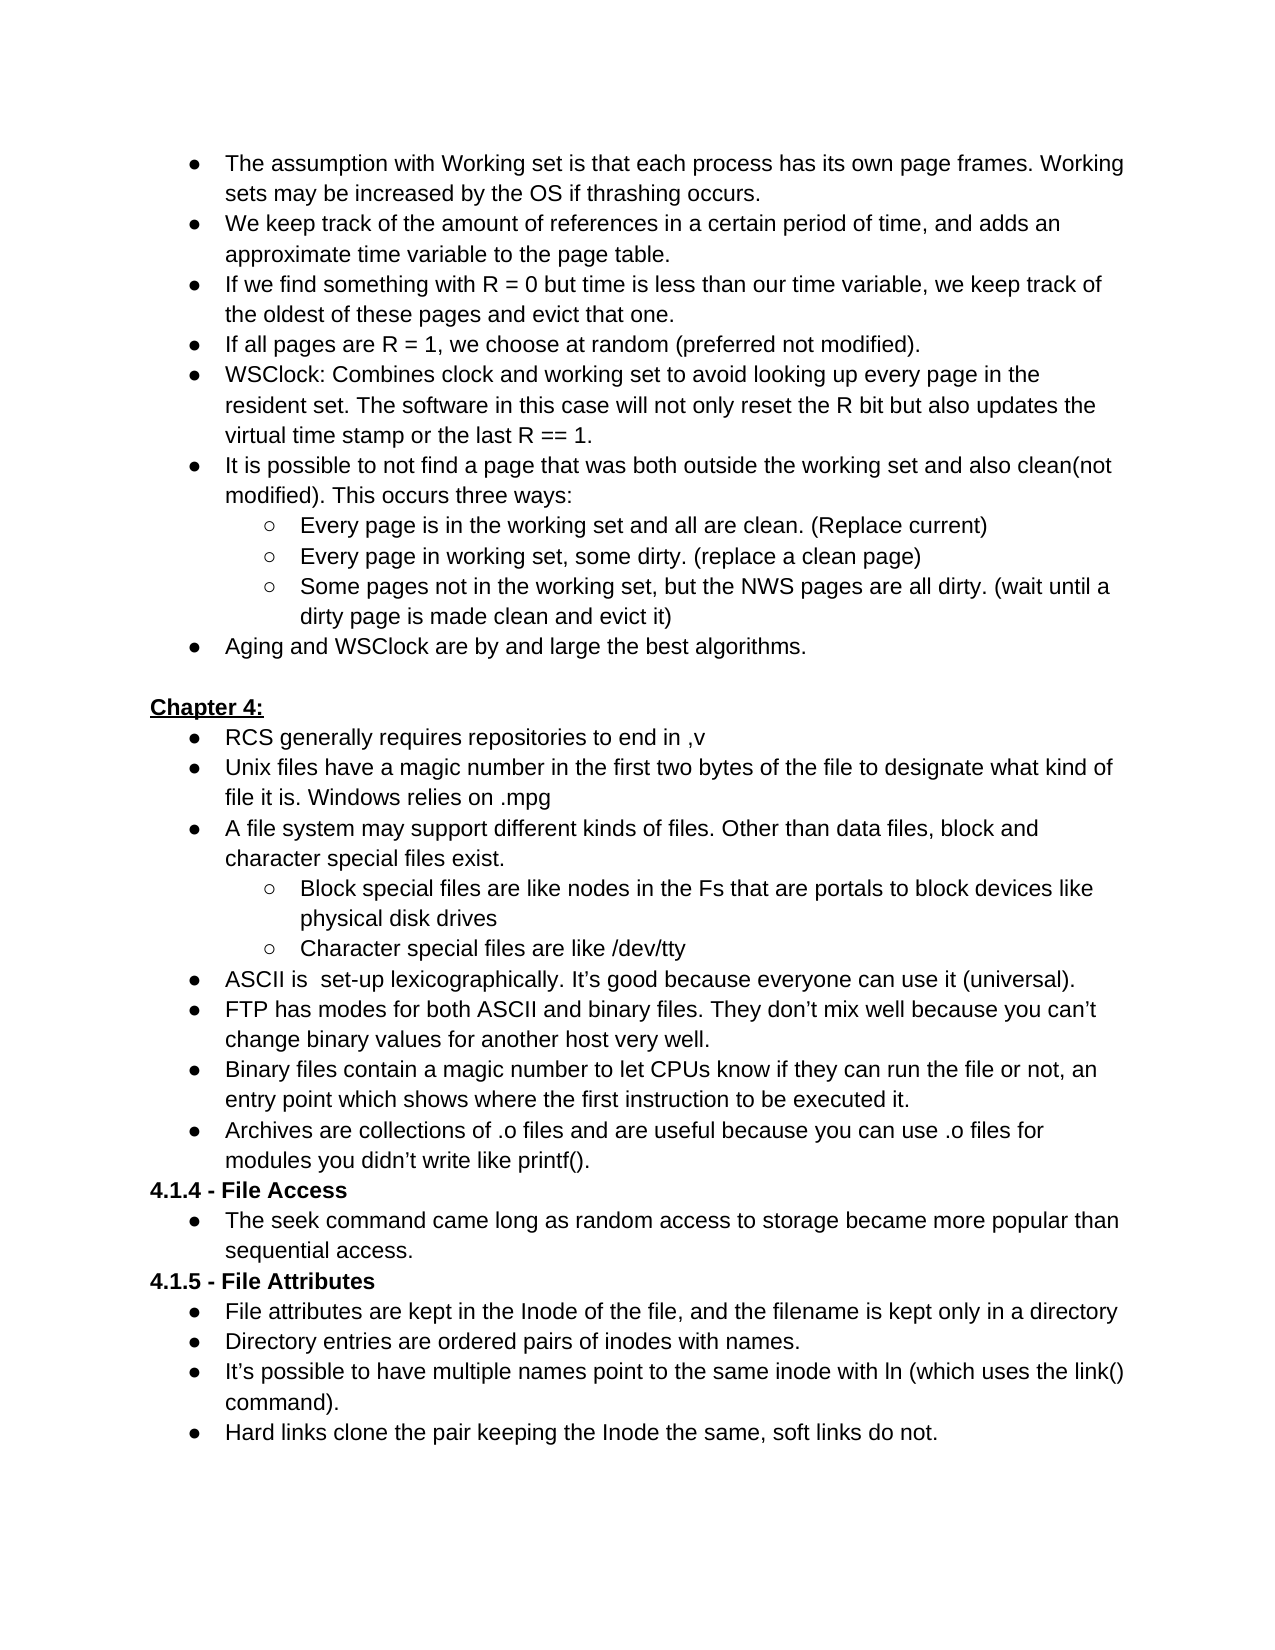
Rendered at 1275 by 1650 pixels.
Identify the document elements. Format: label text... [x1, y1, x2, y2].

list RCS generally requires repositories to end in ,v [187, 724, 1125, 750]
list Aging and WSClock are by and large the best algorithms. [187, 633, 1125, 660]
list The assumption with Working set is that each process has its own page frames. Working sets may be increased by the OS if thrashing occurs. [187, 150, 1125, 207]
list Every page is in the working set and all are clean. (Replace current) [262, 512, 1125, 539]
list The seek command came long as random access to storage became more popular than sequential access. [187, 1207, 1125, 1264]
list Block special files are like nodes in the Fs that are portals to block devices like physical disk drives [262, 875, 1125, 932]
list File attributes are kept in the Inode of the file, and the filename is kept only in a directory [187, 1298, 1125, 1324]
list Archives are collections of .o files and are useful because you can use .o files for modules you didn’t write like printf(). [187, 1117, 1125, 1173]
list If all pages are R = 1, we choose at random (preferred not modified). [187, 331, 1125, 358]
list FTP has modes for both ASCII and binary files. They don’t mix well because you can’t change binary values for another host very well. [187, 996, 1125, 1052]
text Chapter 4: [150, 694, 1125, 720]
list Unix files have a magic number in the first two bytes of the file to designate what kind of file it is. Windows relies on .mpg [187, 754, 1125, 811]
list It’s possible to have multiple names point to the same inode with ln (which uses the link() command). [187, 1358, 1125, 1415]
list We keep track of the amount of references in a certain period of time, and adds an approximate time variable to the page table. [187, 210, 1125, 267]
text 4.1.5 - File Attributes [150, 1268, 1125, 1294]
list ASCII is set-up lexicographically. It’s good because everyone can use it (universal). [187, 966, 1125, 992]
list It is possible to not find a page that was both outside the working set and also clean(not modified). This occurs three ways: [187, 452, 1125, 509]
list Some pages not in the working set, but the NWS pages are all dirty. (wait until a dirty page is made clean and evict it) [262, 573, 1125, 629]
list Directory entries are ordered pairs of inodes with names. [187, 1328, 1125, 1354]
list Character special files are like /dev/tty [262, 935, 1125, 962]
text 4.1.4 - File Access [150, 1177, 1125, 1203]
list Every page in working set, some dirty. (replace a clean page) [262, 543, 1125, 569]
list Binary files contain a magic number to let CPUs know if they can run the file or not, an entry point which shows where the first instruction to be executed it. [187, 1056, 1125, 1113]
list Hard links clone the pair keeping the Inode the same, soft links do not. [187, 1419, 1125, 1445]
list If we find something with R = 0 but time is less than our time variable, we keep track of the oldest of these pages and evict that one. [187, 271, 1125, 327]
list A file system may support different kinds of files. Other than data files, block and character special files exist. [187, 814, 1125, 871]
list WSClock: Combines clock and working set to avoid looking up every page in the resident set. The software in this case will not only reset the R bit but also updates the virtual time stamp or the last R == 1. [187, 361, 1125, 448]
